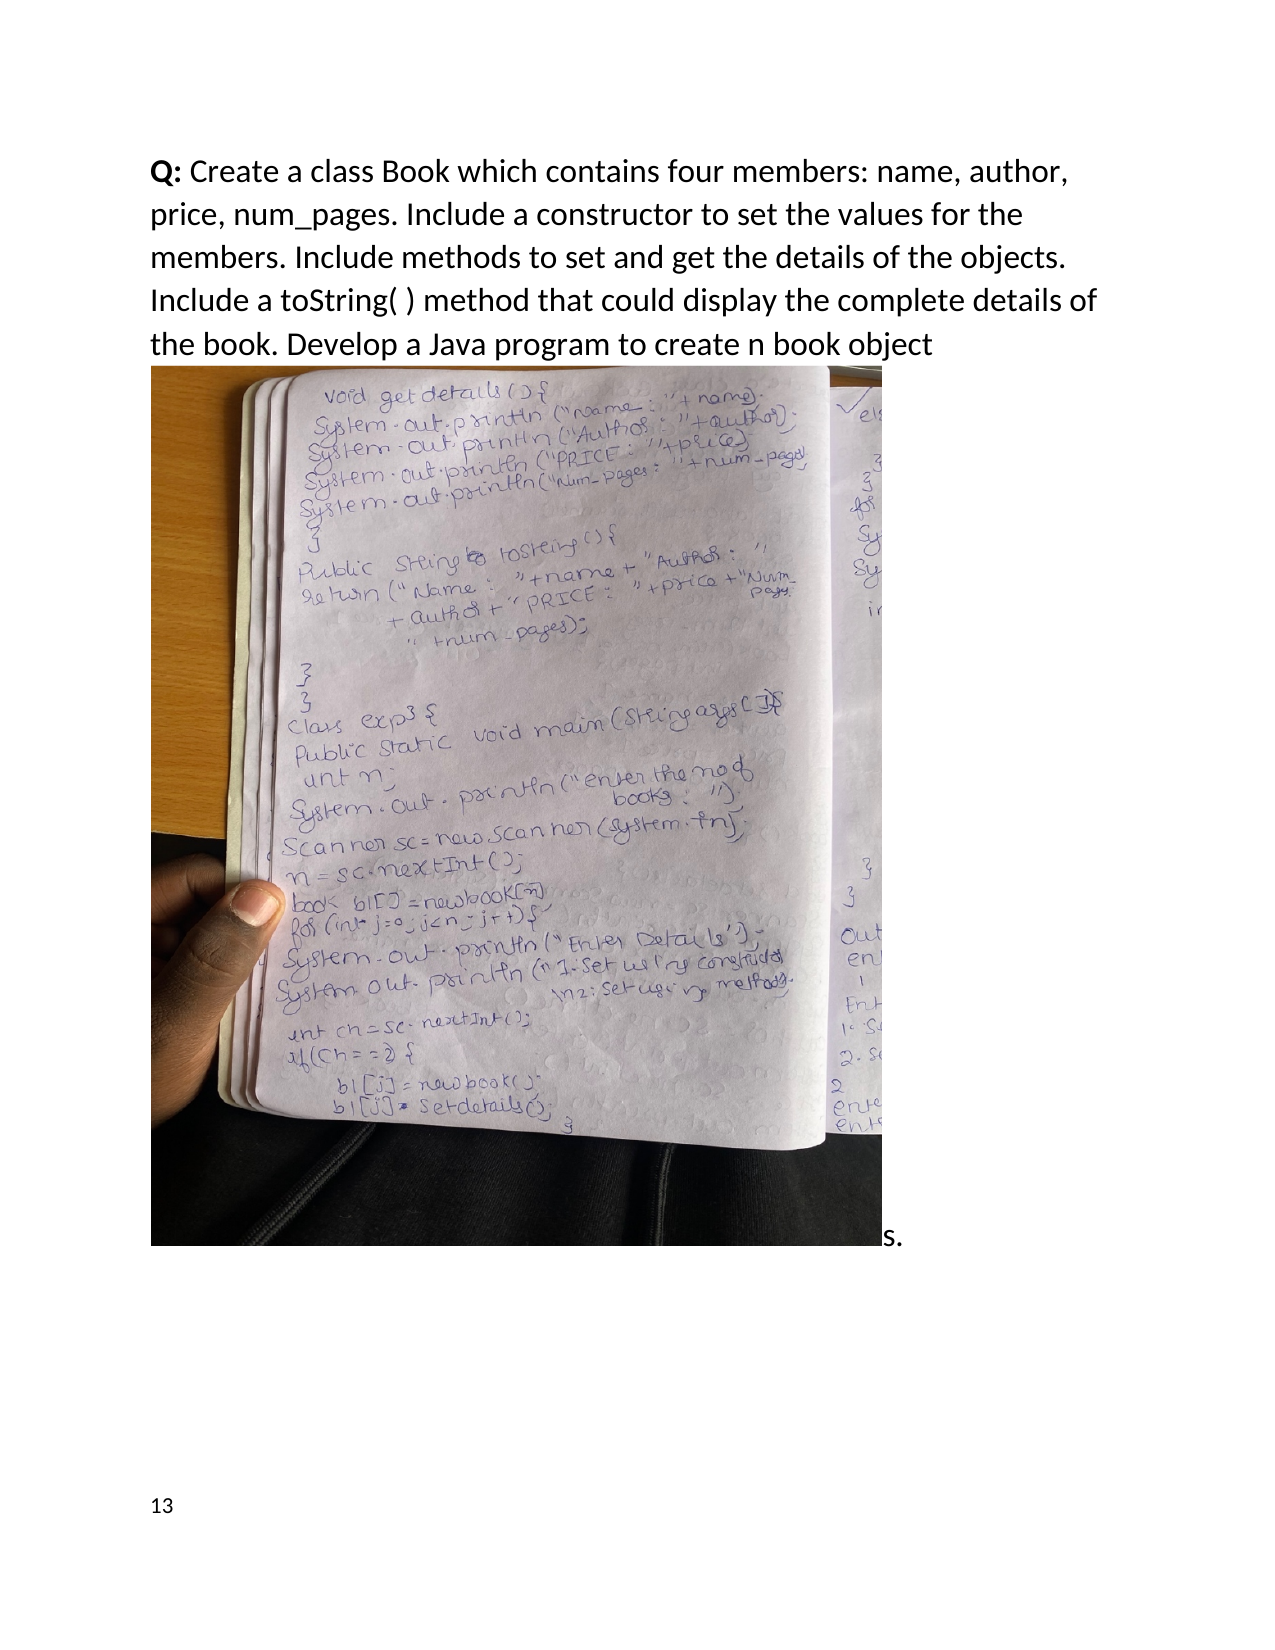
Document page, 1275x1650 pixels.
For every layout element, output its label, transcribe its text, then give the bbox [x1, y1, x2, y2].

picture [151, 366, 882, 1246]
